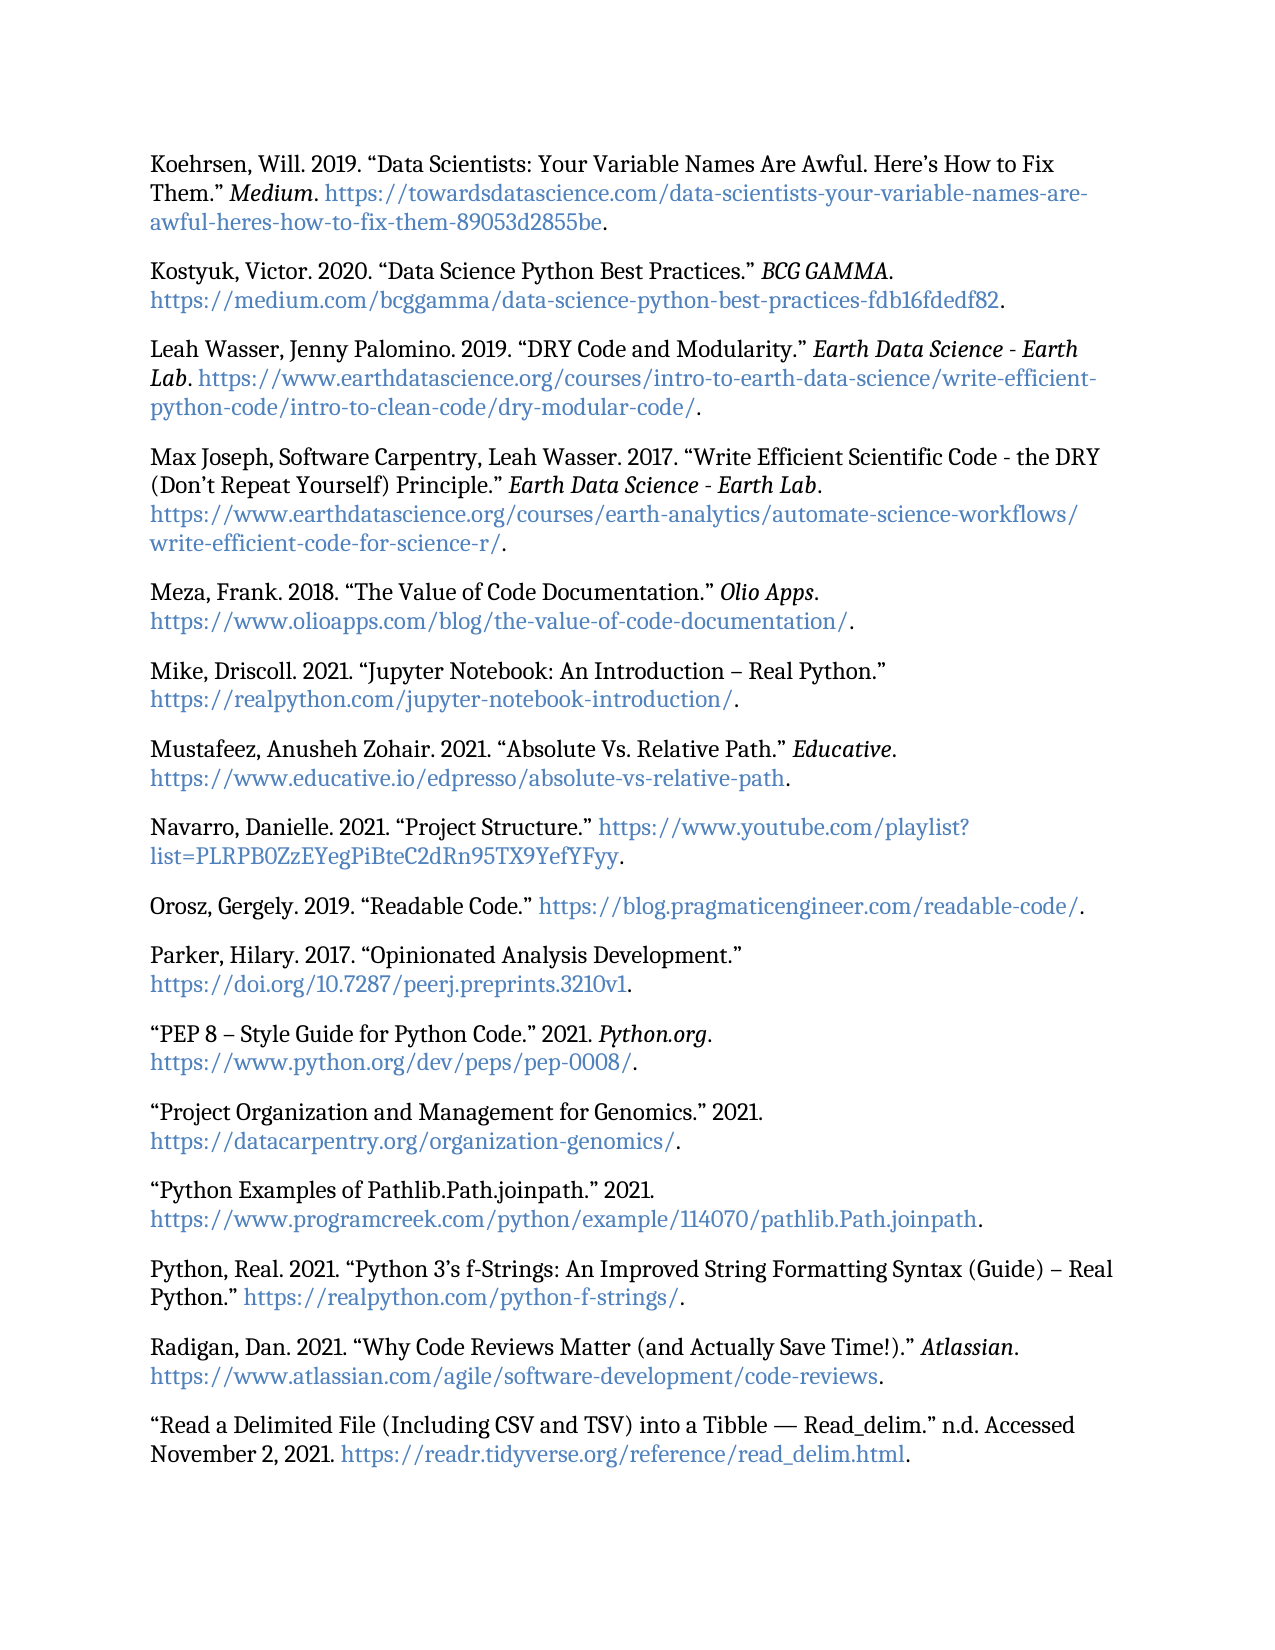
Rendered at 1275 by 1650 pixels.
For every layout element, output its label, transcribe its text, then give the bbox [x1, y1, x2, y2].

text Max Joseph, Software Carpentry, Leah Wasser. 2017. “Write Efficient Scientific Code - the DRY (Don’t Repeat Yourself) Principle.” Earth Data Science - Earth Lab. https://www.earthdatascience.org/courses/earth-analytics/automate-science-workflows/write-efficient-code-for-science-r/. [150, 442, 1125, 557]
text Mustafeez, Anusheh Zohair. 2021. “Absolute Vs. Relative Path.” Educative. https://www.educative.io/edpresso/absolute-vs-relative-path. [150, 735, 1125, 792]
text Radigan, Dan. 2021. “Why Code Reviews Matter (and Actually Save Time!).” Atlassian. https://www.atlassian.com/agile/software-development/code-reviews. [150, 1333, 1125, 1390]
text “Read a Delimited File (Including CSV and TSV) into a Tibble — Read_delim.” n.d. Accessed November 2, 2021. https://readr.tidyverse.org/reference/read_delim.html. [150, 1411, 1125, 1469]
text “PEP 8 – Style Guide for Python Code.” 2021. Python.org. https://www.python.org/dev/peps/pep-0008/. [150, 1019, 1125, 1077]
text Kostyuk, Victor. 2020. “Data Science Python Best Practices.” BCG GAMMA. https://medium.com/bcggamma/data-science-python-best-practices-fdb16fdedf82. [150, 257, 1125, 314]
text Meza, Frank. 2018. “The Value of Code Documentation.” Olio Apps. https://www.olioapps.com/blog/the-value-of-code-documentation/. [150, 578, 1125, 636]
text Parker, Hilary. 2017. “Opinionated Analysis Development.” https://doi.org/10.7287/peerj.preprints.3210v1. [150, 941, 1125, 999]
text Python, Real. 2021. “Python 3’s f-Strings: An Improved String Formatting Syntax (Guide) – Real Python.” https://realpython.com/python-f-strings/. [150, 1254, 1125, 1312]
text Mike, Driscoll. 2021. “Jupyter Notebook: An Introduction – Real Python.” https://realpython.com/jupyter-notebook-introduction/. [150, 657, 1125, 714]
text Navarro, Danielle. 2021. “Project Structure.” https://www.youtube.com/playlist?list=PLRPB0ZzEYegPiBteC2dRn95TX9YefYFyy. [150, 813, 1125, 871]
text “Python Examples of Pathlib.Path.joinpath.” 2021. https://www.programcreek.com/python/example/114070/pathlib.Path.joinpath. [150, 1176, 1125, 1234]
text “Project Organization and Management for Genomics.” 2021. https://datacarpentry.org/organization-genomics/. [150, 1098, 1125, 1155]
text Koehrsen, Will. 2019. “Data Scientists: Your Variable Names Are Awful. Here’s How to Fix Them.” Medium. https://towardsdatascience.com/data-scientists-your-variable-names-are-awful-heres-how-to-fix-them-89053d2855be. [150, 150, 1125, 236]
text Leah Wasser, Jenny Palomino. 2019. “DRY Code and Modularity.” Earth Data Science - Earth Lab. https://www.earthdatascience.org/courses/intro-to-earth-data-science/write-efficient-python-code/intro-to-clean-code/dry-modular-code/. [150, 335, 1125, 422]
text Orosz, Gergely. 2019. “Readable Code.” https://blog.pragmaticengineer.com/readable-code/. [150, 892, 1125, 920]
